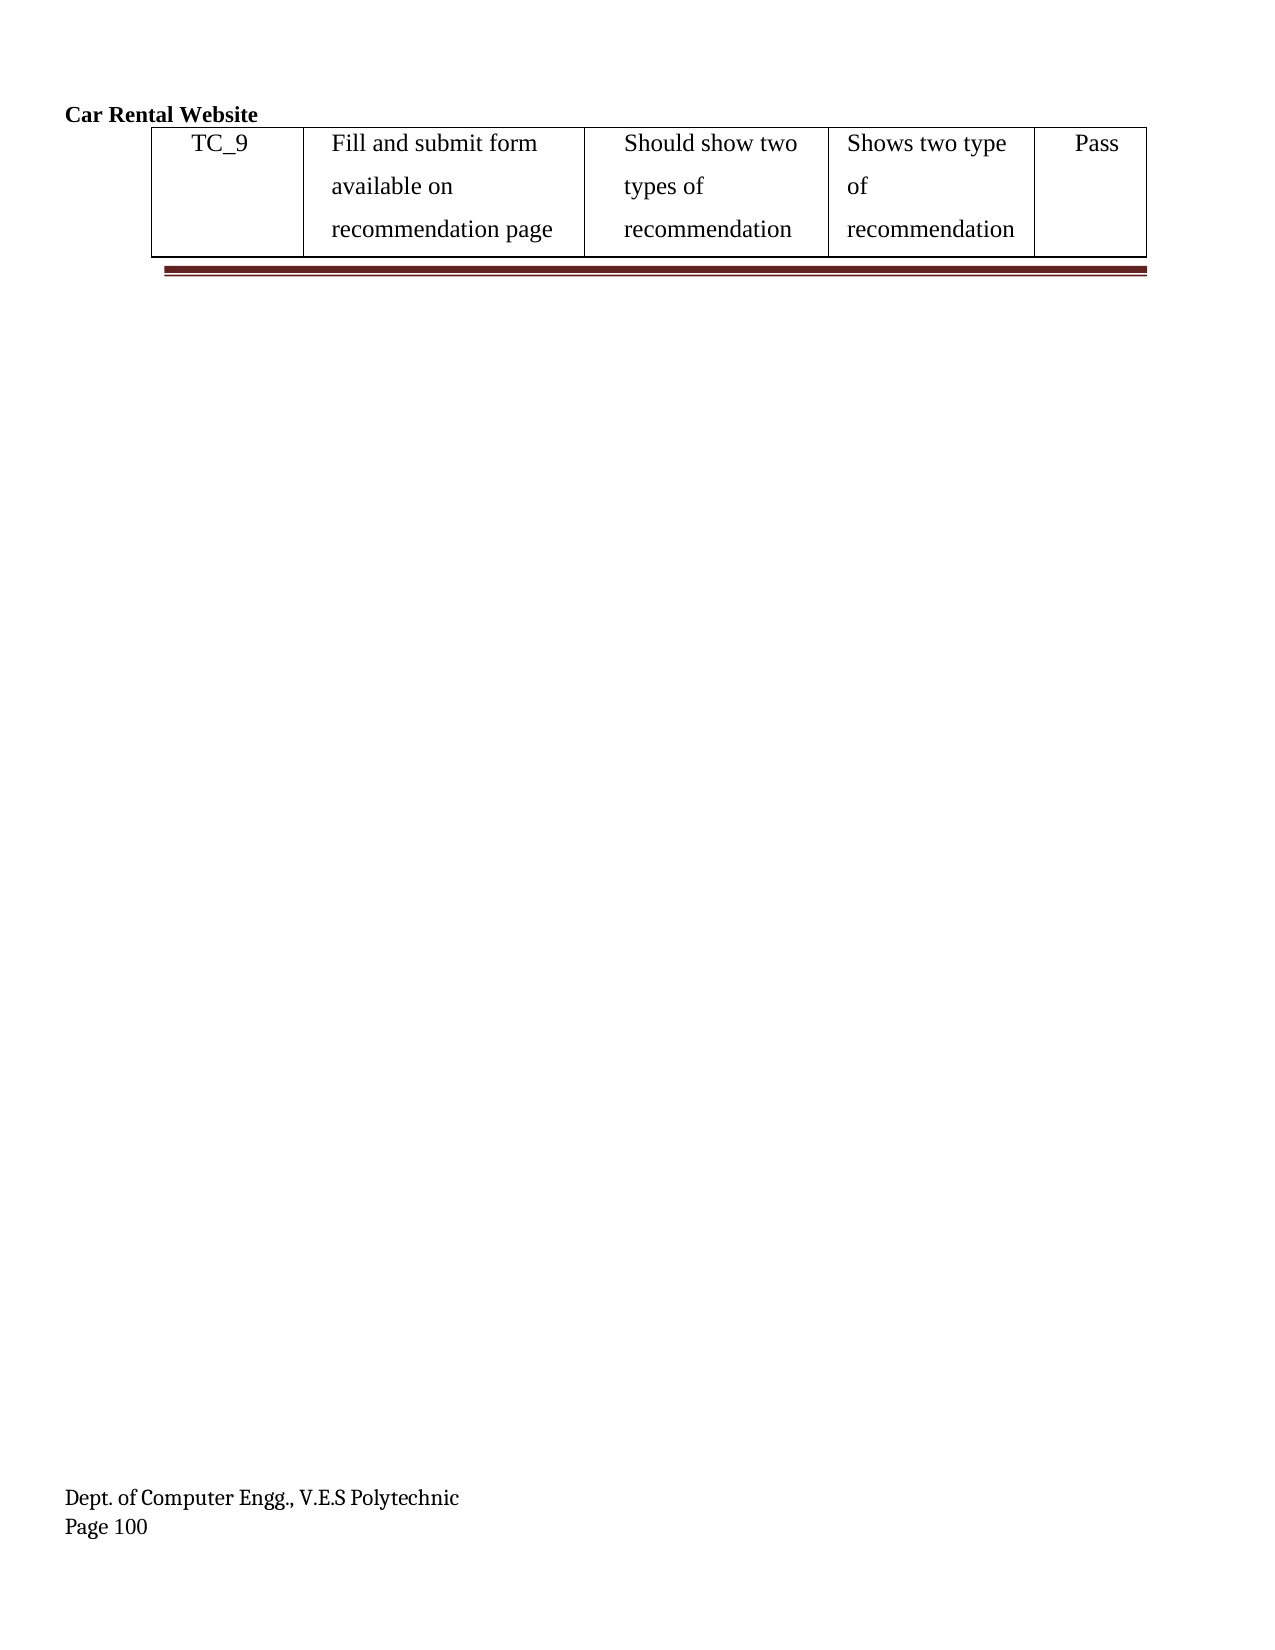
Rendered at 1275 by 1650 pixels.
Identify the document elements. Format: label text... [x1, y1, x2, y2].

table_cell TC_9 [152, 128, 303, 256]
table_cell Shows two type of recommendation [829, 128, 1034, 256]
table_cell Pass [1035, 128, 1146, 256]
table_cell Should show two types of recommendation [585, 128, 828, 256]
table_cell Fill and submit form available on recommendation page [304, 128, 584, 256]
